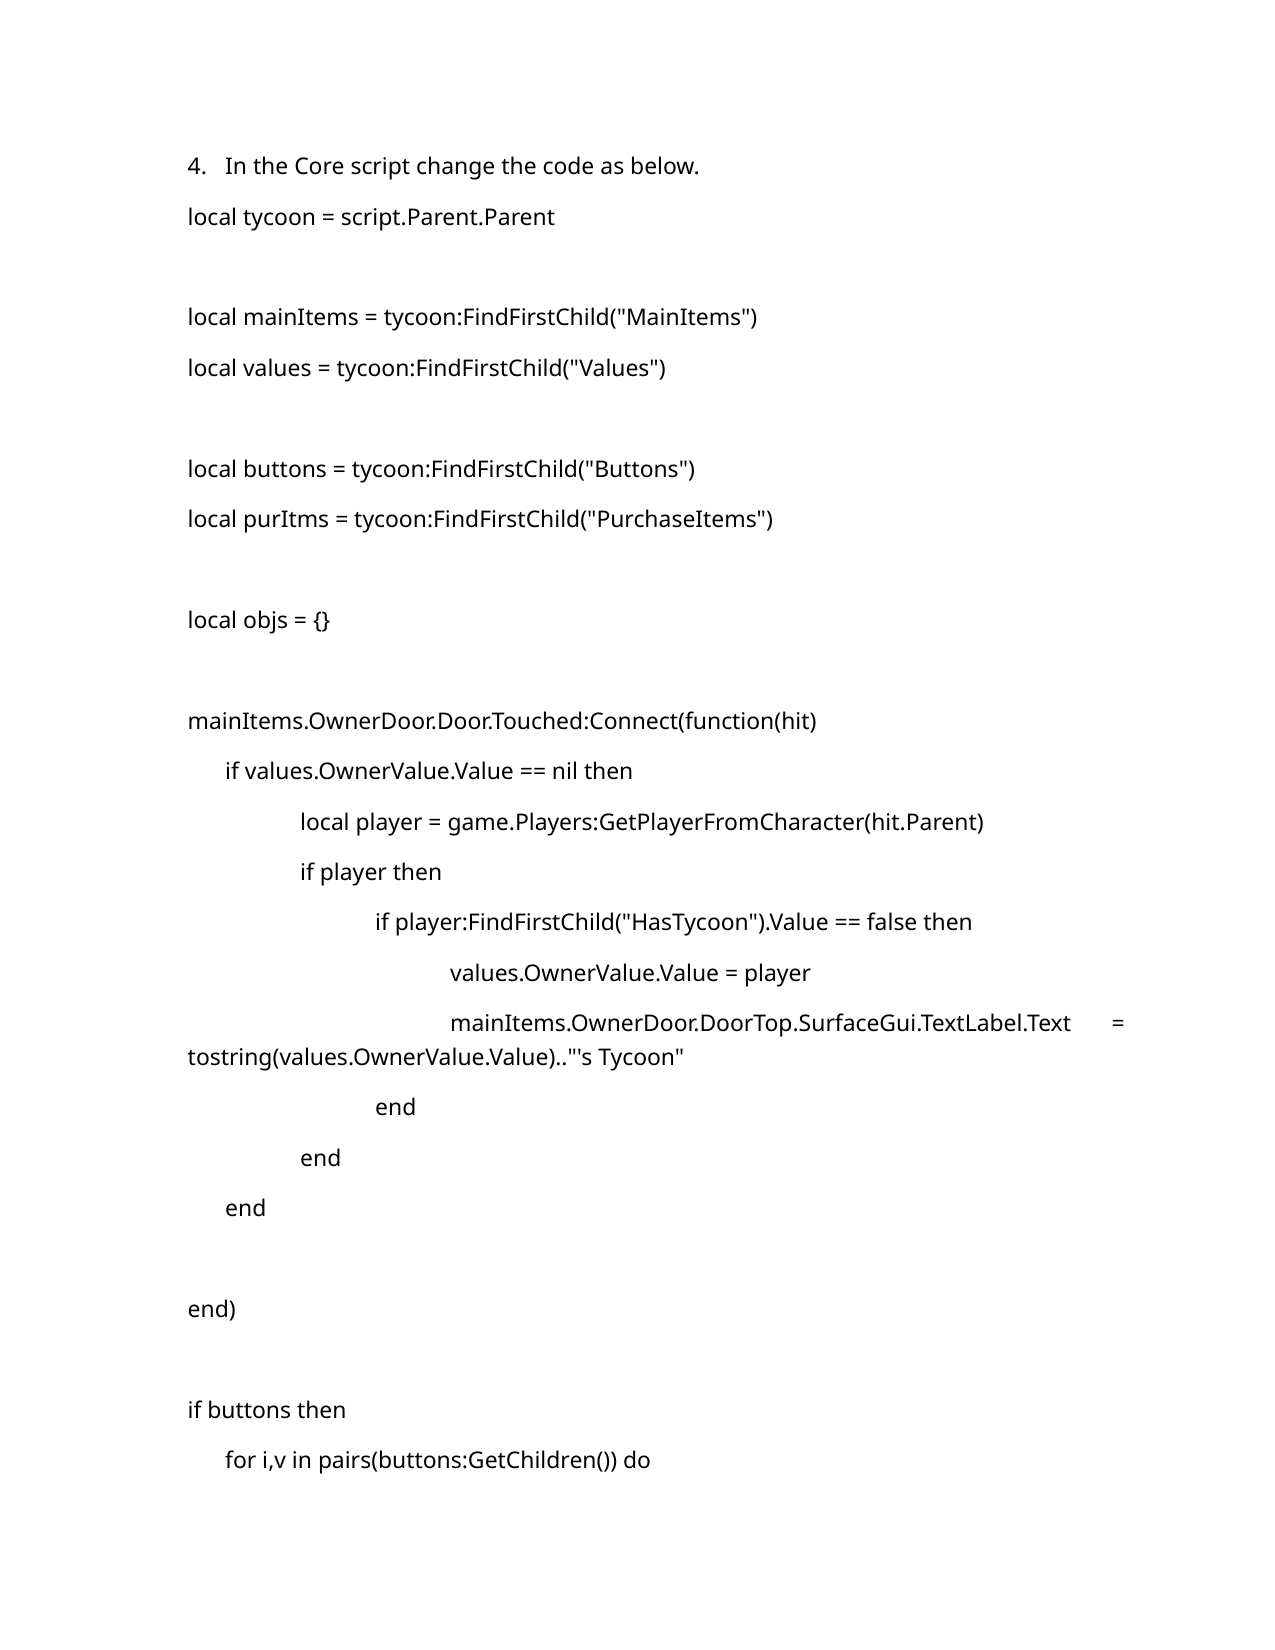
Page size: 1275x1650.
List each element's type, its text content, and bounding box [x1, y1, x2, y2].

text end) [187, 1293, 1125, 1324]
text for i,v in pairs(buttons:GetChildren()) do [187, 1444, 1125, 1475]
text end [187, 1142, 1125, 1173]
text values.OwnerValue.Value = player [187, 957, 1125, 988]
text if buttons then [187, 1394, 1125, 1425]
text mainItems.OwnerDoor.DoorTop.SurfaceGui.TextLabel.Text = tostring(values.OwnerValue.Value).."'s Tycoon" [187, 1007, 1125, 1072]
list In the Core script change the code as below. [187, 150, 1125, 181]
text local player = game.Players:GetPlayerFromCharacter(hit.Parent) [187, 805, 1125, 837]
text if player:FindFirstChild("HasTycoon").Value == false then [187, 906, 1125, 937]
text mainItems.OwnerDoor.Door.Touched:Connect(function(hit) [187, 704, 1125, 736]
text local values = tycoon:FindFirstChild("Values") [187, 352, 1125, 383]
text local tycoon = script.Parent.Parent [187, 200, 1125, 232]
text if values.OwnerValue.Value == nil then [187, 755, 1125, 786]
text local mainItems = tycoon:FindFirstChild("MainItems") [187, 301, 1125, 332]
text end [187, 1192, 1125, 1223]
text local buttons = tycoon:FindFirstChild("Buttons") [187, 452, 1125, 484]
text local objs = {} [187, 604, 1125, 635]
text if player then [187, 856, 1125, 887]
text local purItms = tycoon:FindFirstChild("PurchaseItems") [187, 503, 1125, 534]
text end [187, 1091, 1125, 1122]
